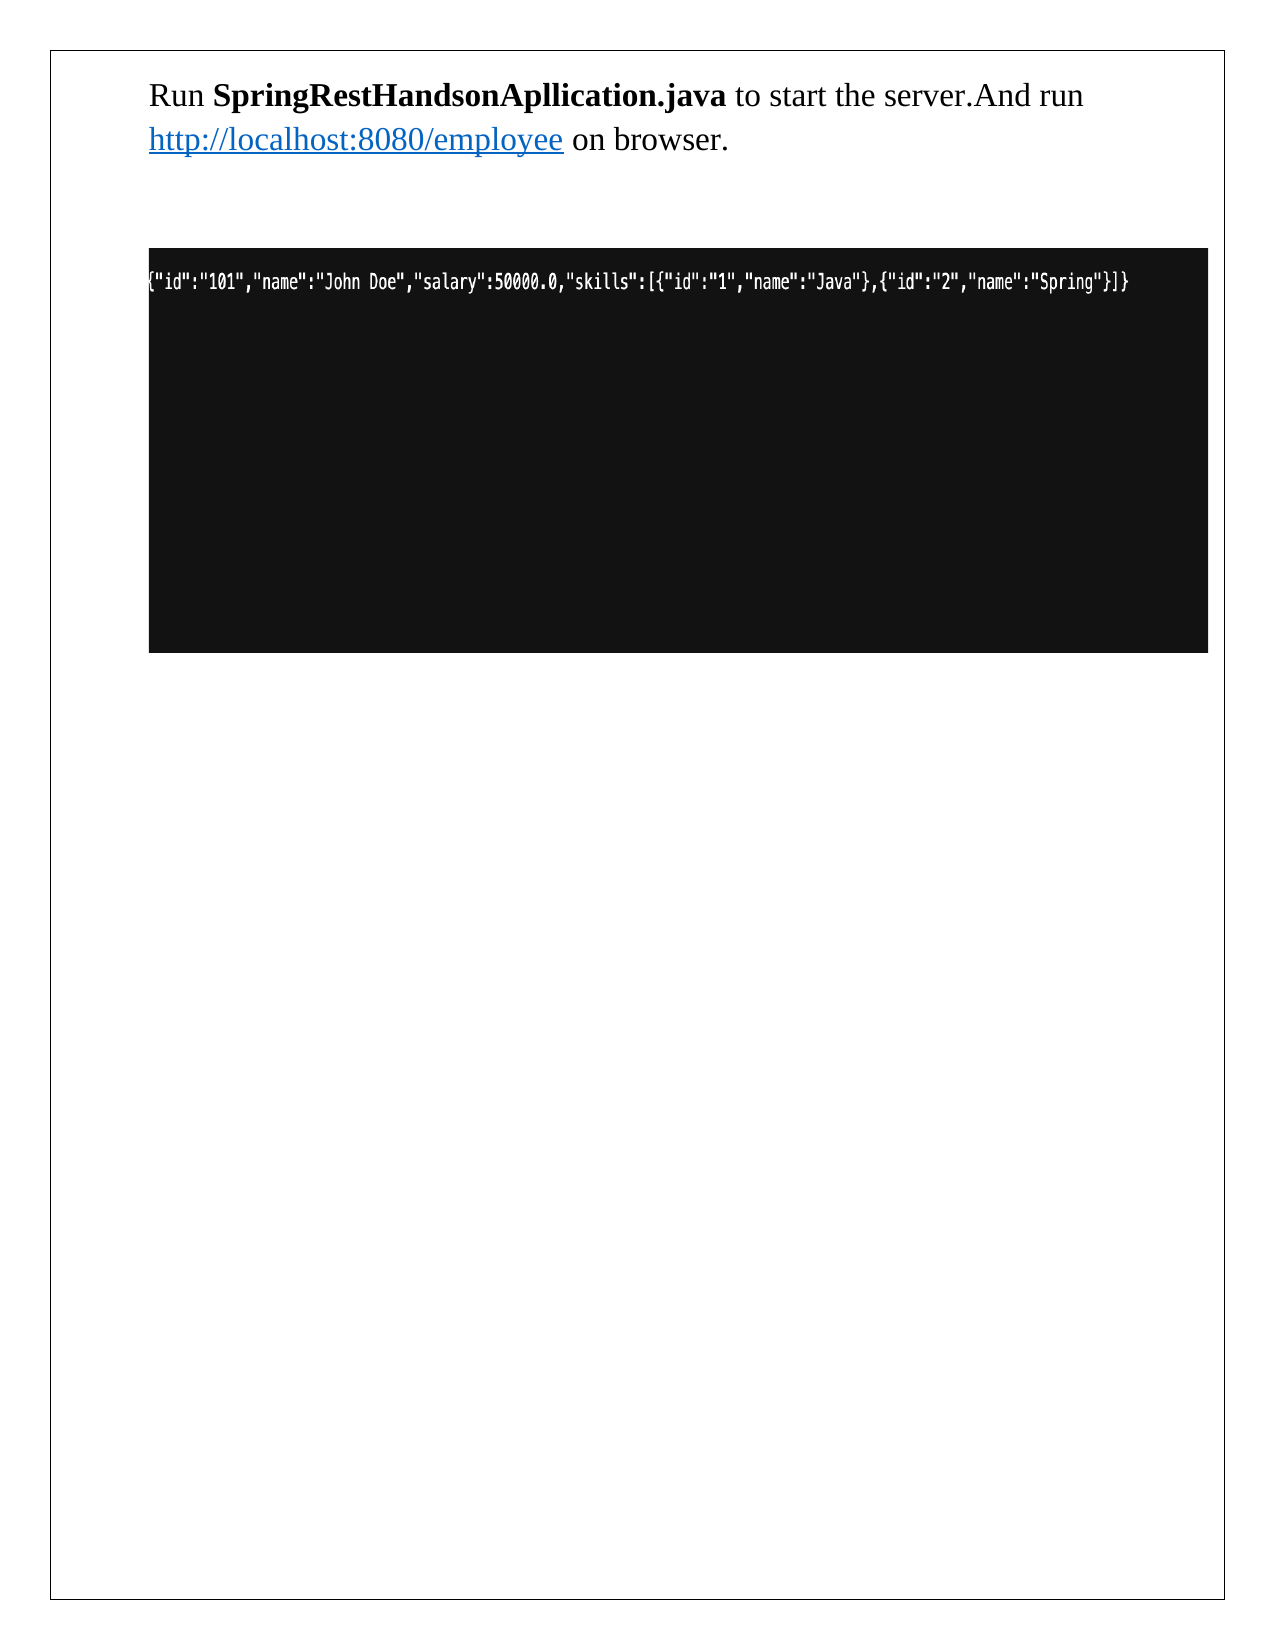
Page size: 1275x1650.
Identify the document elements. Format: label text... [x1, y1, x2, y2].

subtitle Run SpringRestHandsonApllication.java to start the server.And run http://localhost:8080/employee on browser. [149, 75, 1200, 157]
picture [148, 248, 1209, 653]
